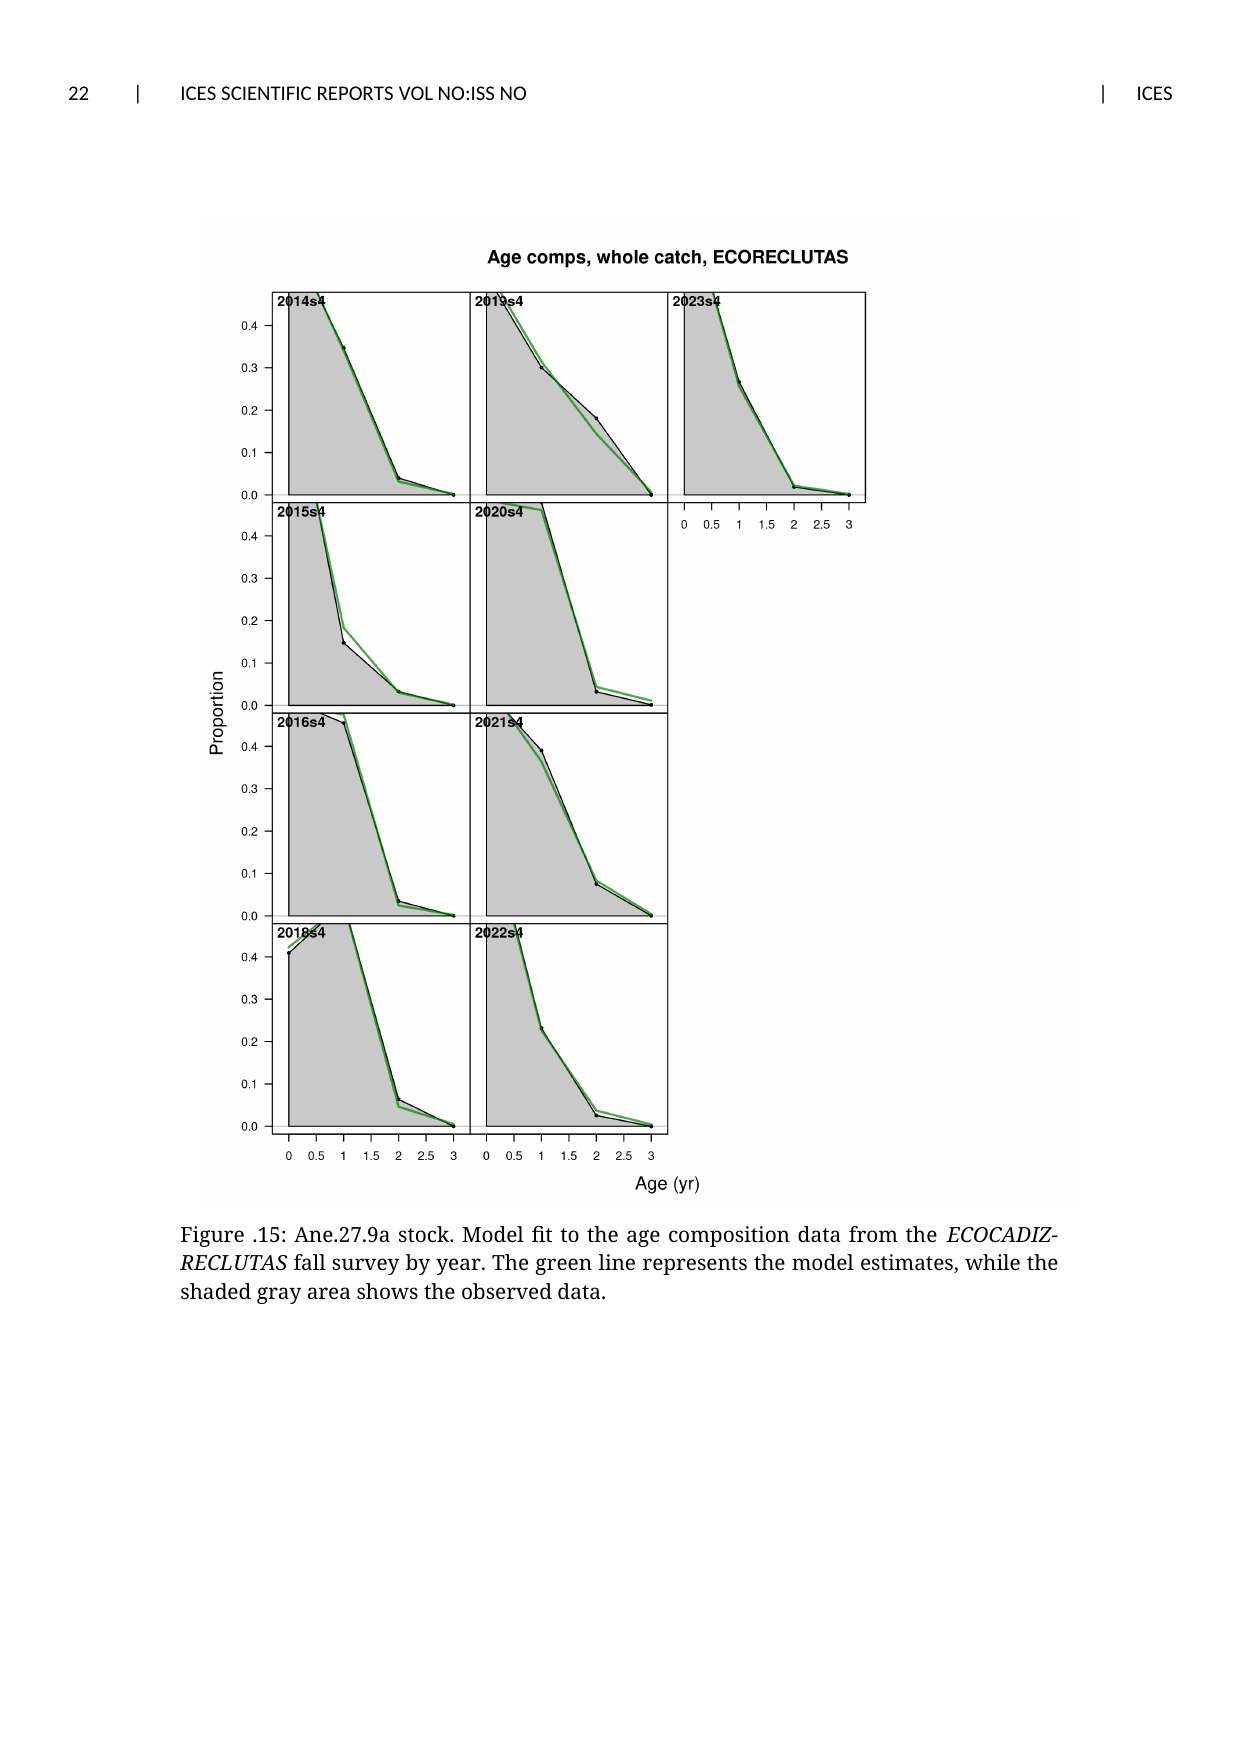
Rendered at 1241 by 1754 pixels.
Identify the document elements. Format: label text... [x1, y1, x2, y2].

text Figure .: Ane.27.9a stock. Model fit to the age composition data from the ECOCADIZ-RECLUTAS fall survey by year. The green line represents the model estimates, while the shaded gray area shows the observed data. [180, 1220, 1060, 1305]
picture [198, 218, 1079, 1208]
